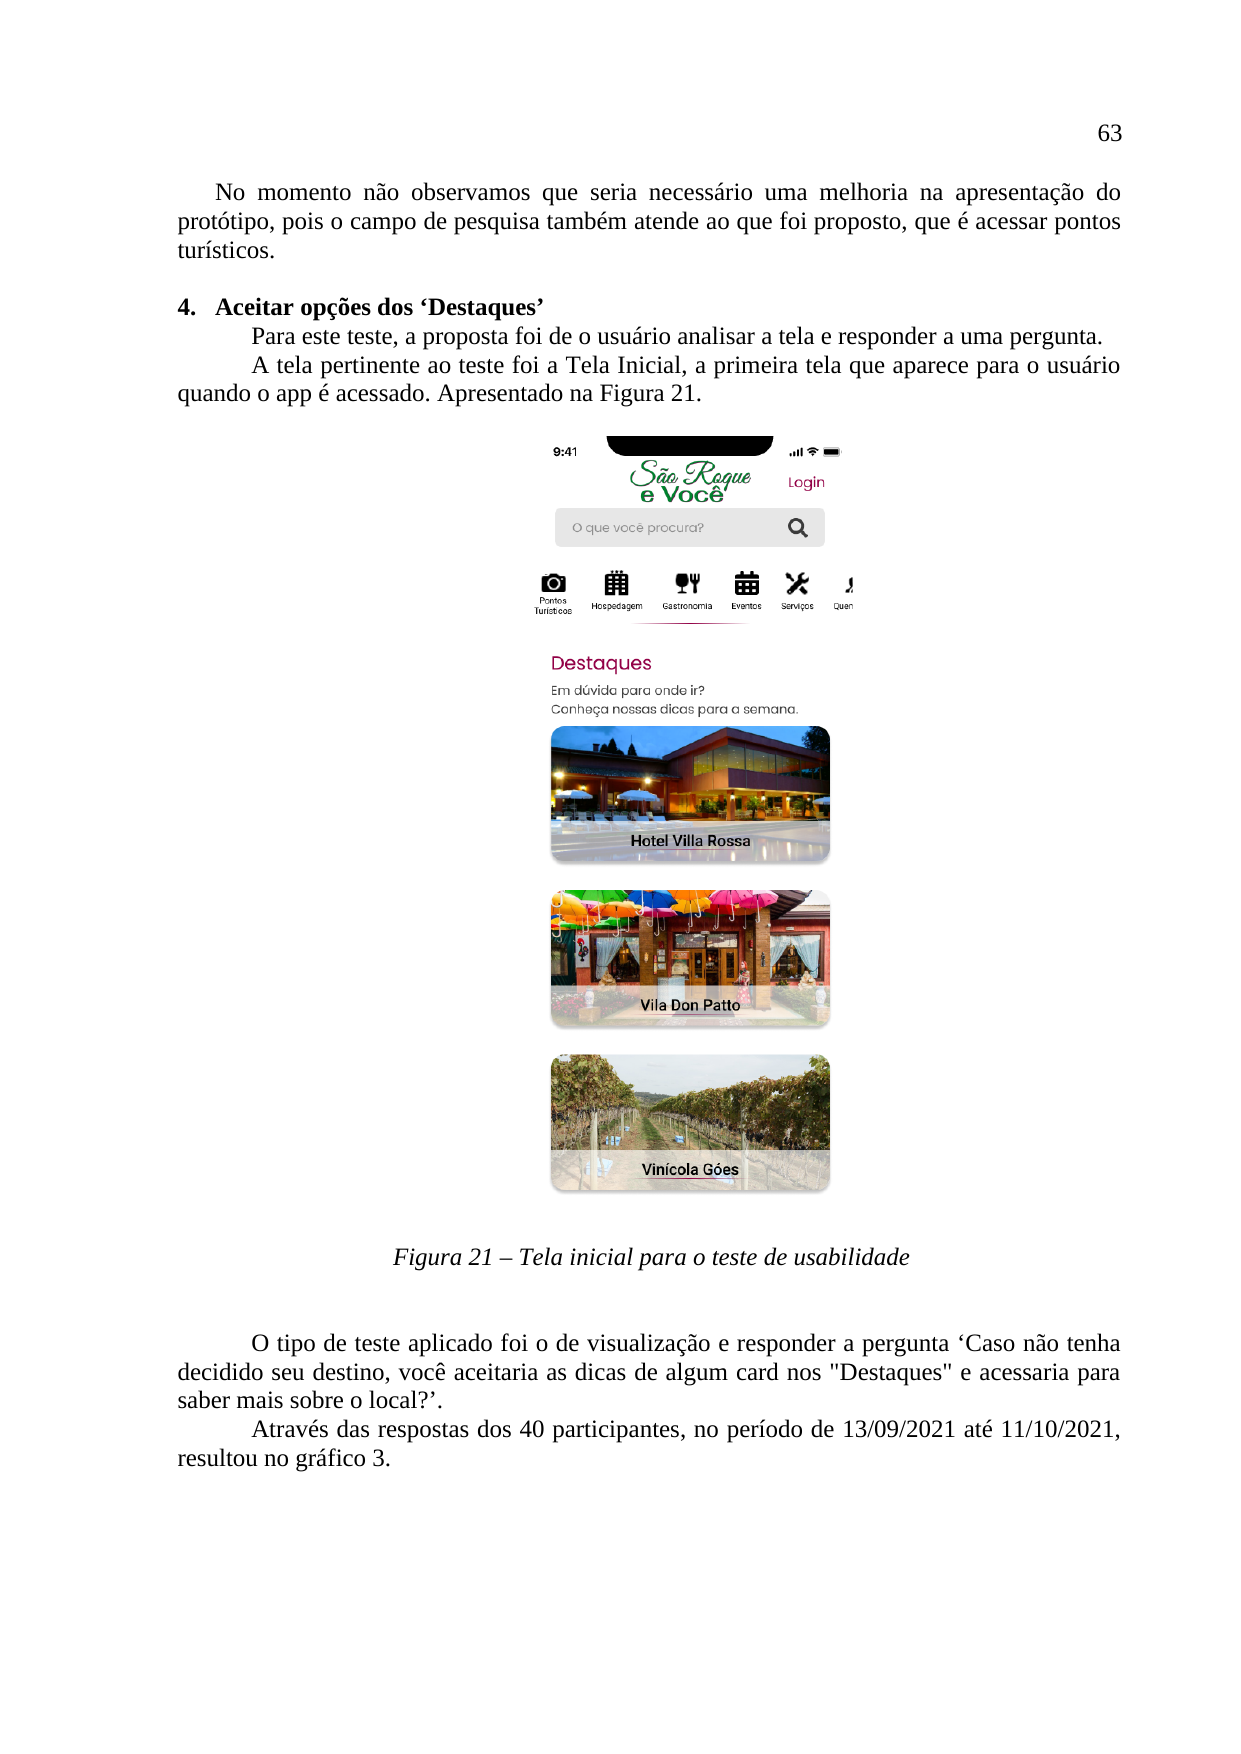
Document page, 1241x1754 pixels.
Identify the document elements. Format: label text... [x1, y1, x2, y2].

list Aceitar opções dos ‘Destaques’ [177, 292, 1122, 321]
text Figura 21 – Tela inicial para o teste de usabilidade [177, 1242, 1122, 1271]
text No momento não observamos que seria necessário uma melhoria na apresentação do protótipo, pois o campo de pesquisa também atende ao que foi proposto, que é acessar pontos turísticos. [177, 177, 1122, 263]
picture [527, 436, 853, 1242]
text A tela pertinente ao teste foi a Tela Inicial, a primeira tela que aparece para o usuário quando o app é acessado. Apresentado na Figura 21. [177, 350, 1122, 407]
text Através das respostas dos 40 participantes, no período de 13/09/2021 até 11/10/2021, resultou no gráfico 3. [177, 1414, 1122, 1472]
text Para este teste, a proposta foi de o usuário analisar a tela e responder a uma pergunta. [177, 321, 1122, 350]
text O tipo de teste aplicado foi o de visualização e responder a pergunta ‘Caso não tenha decidido seu destino, você aceitaria as dicas de algum card nos "Destaques" e acessaria para saber mais sobre o local?’. [177, 1328, 1122, 1414]
